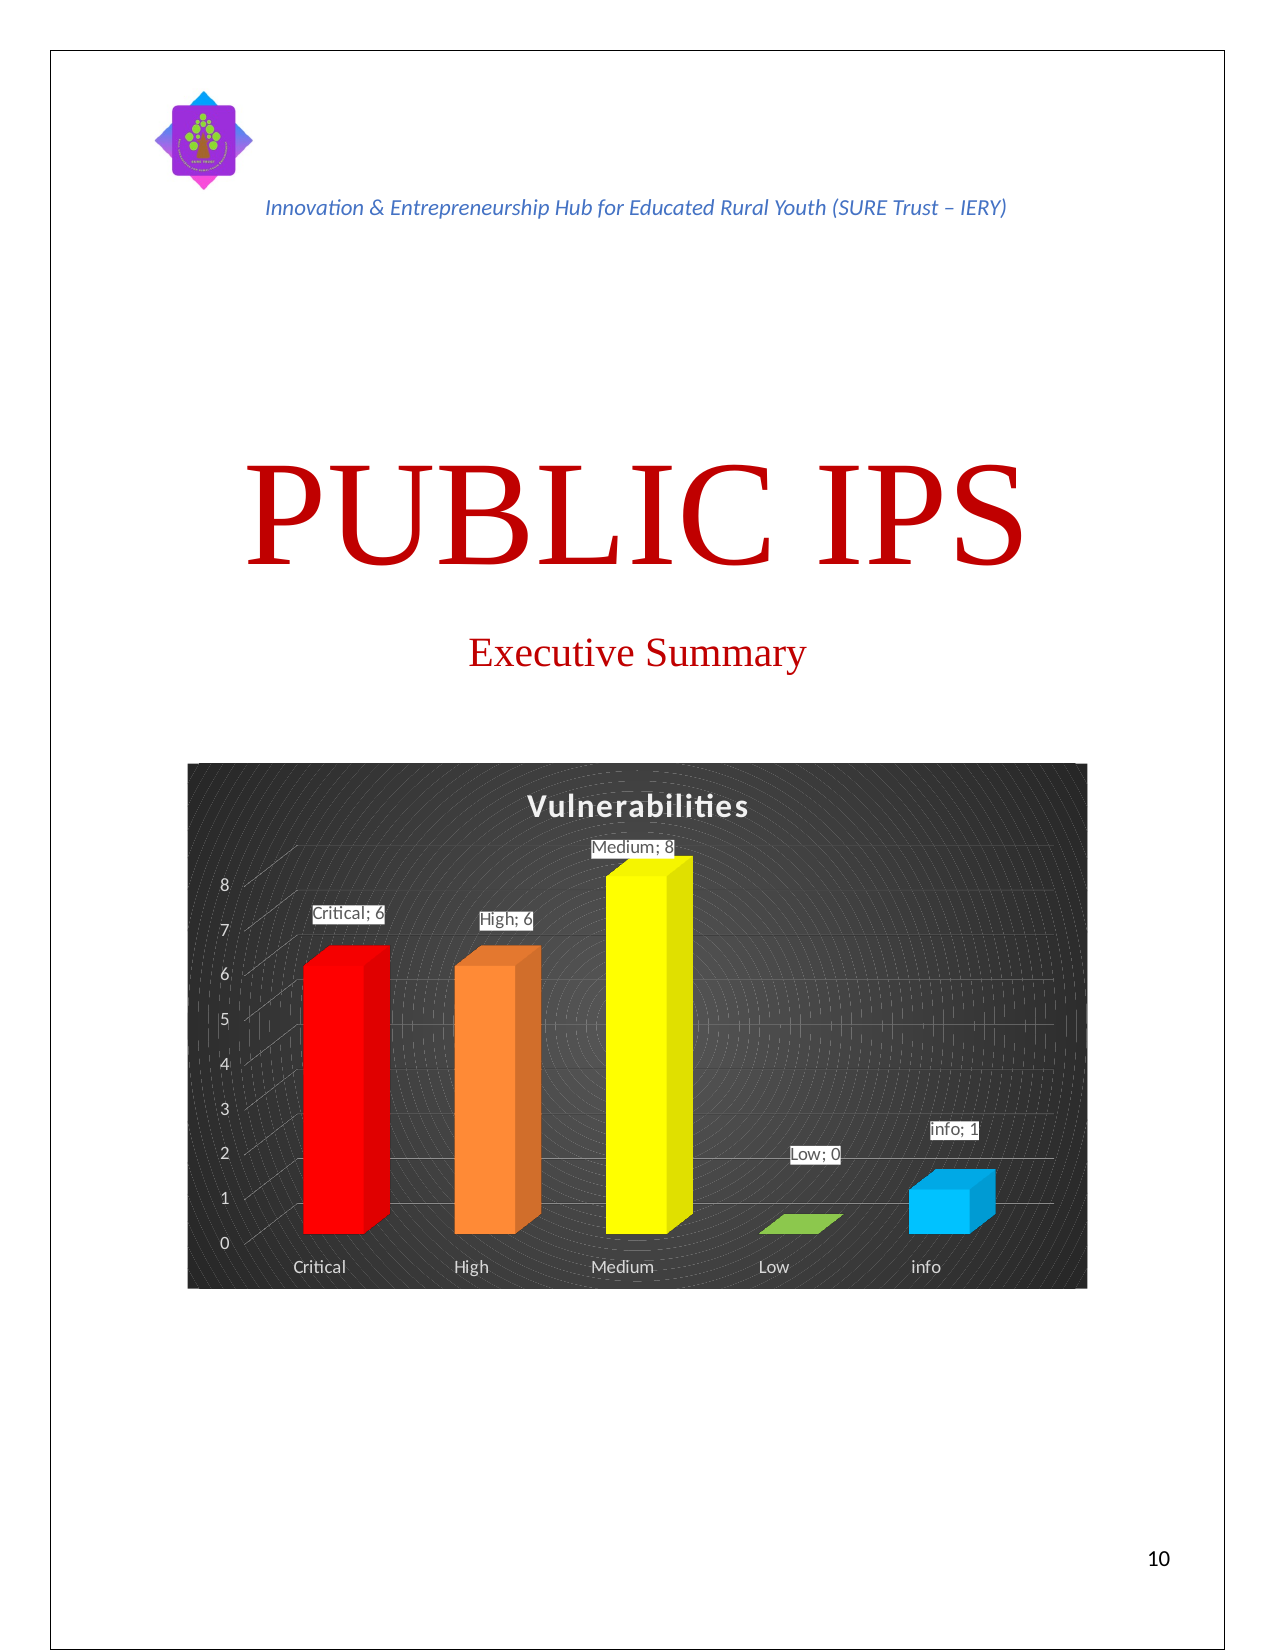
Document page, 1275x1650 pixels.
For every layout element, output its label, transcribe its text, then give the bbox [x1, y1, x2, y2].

text PUBLIC IPS [150, 424, 1125, 597]
picture [150, 88, 255, 194]
text Executive Summary [150, 627, 1125, 675]
